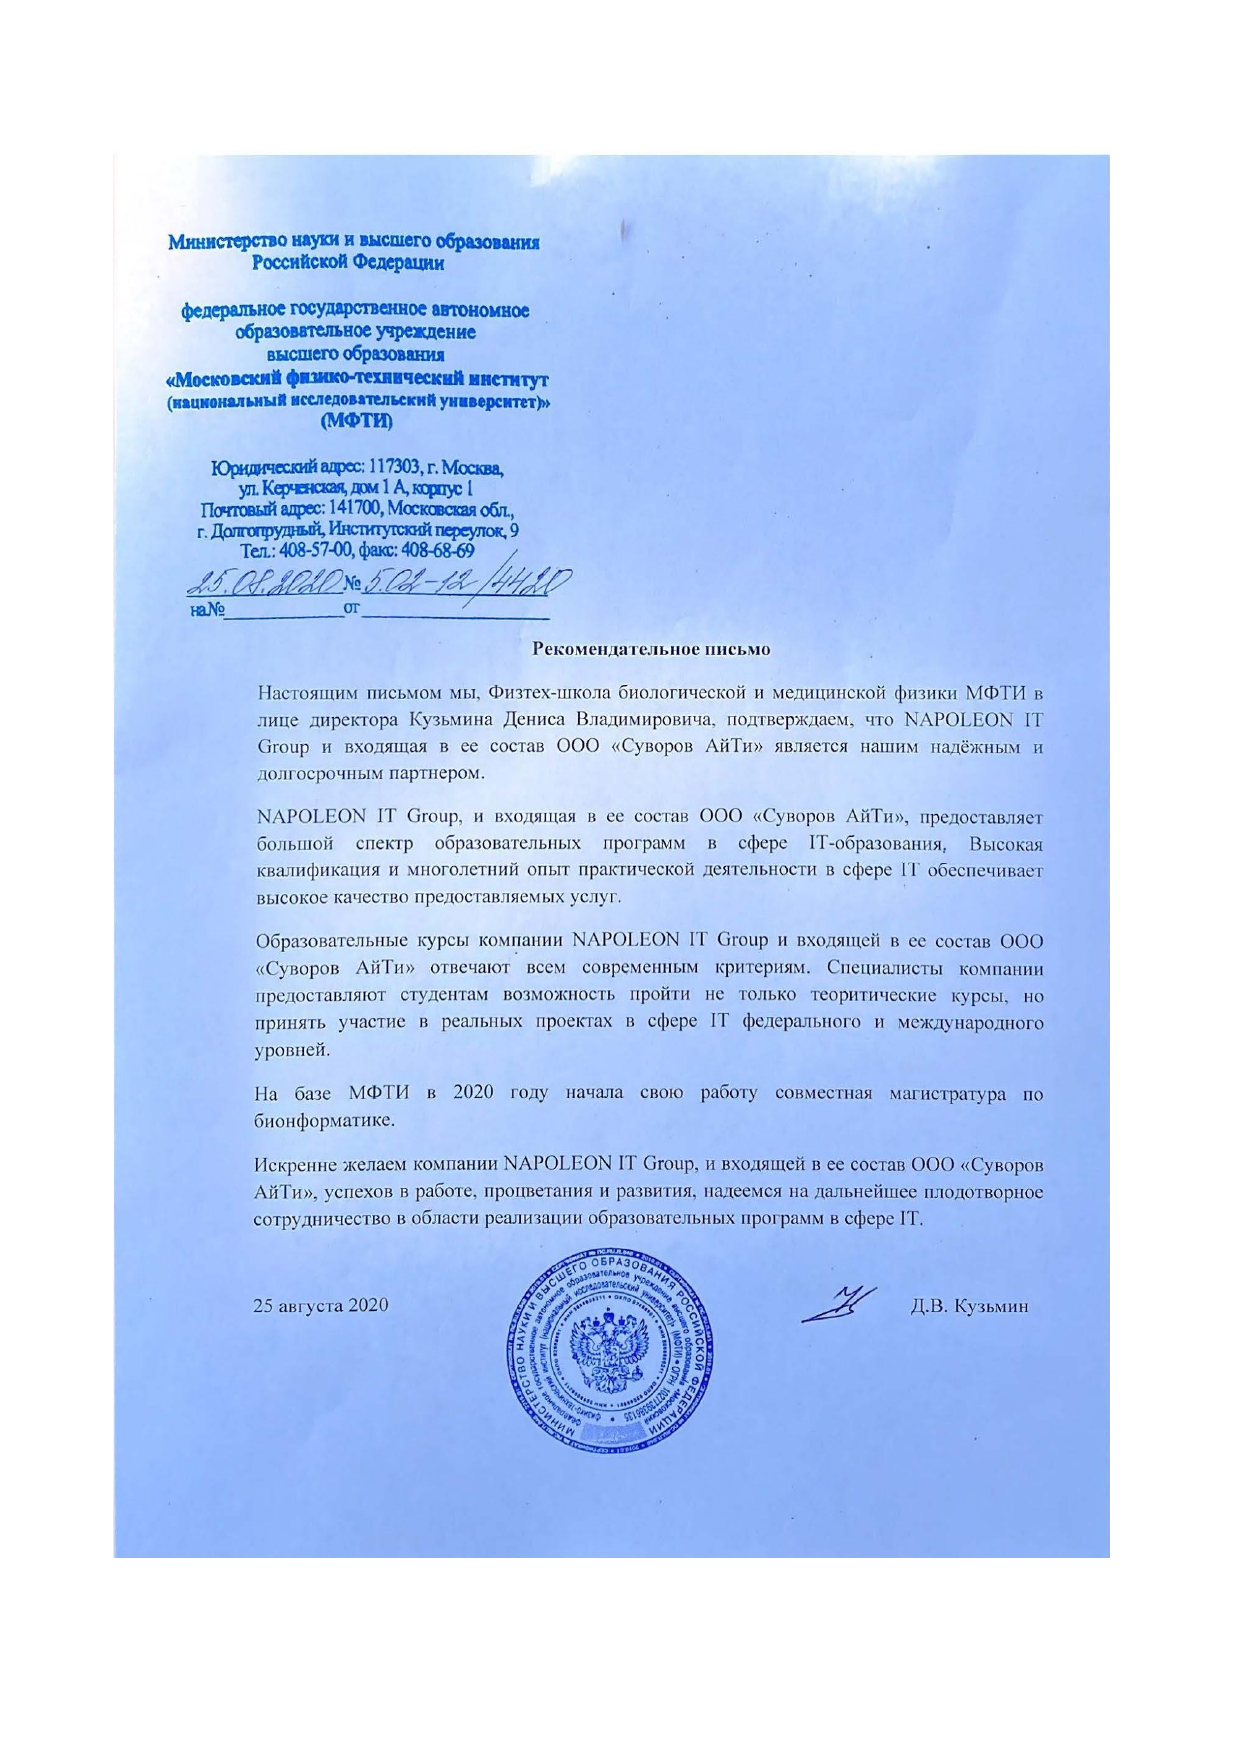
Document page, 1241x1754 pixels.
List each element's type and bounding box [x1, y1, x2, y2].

picture [113, 150, 1110, 1558]
